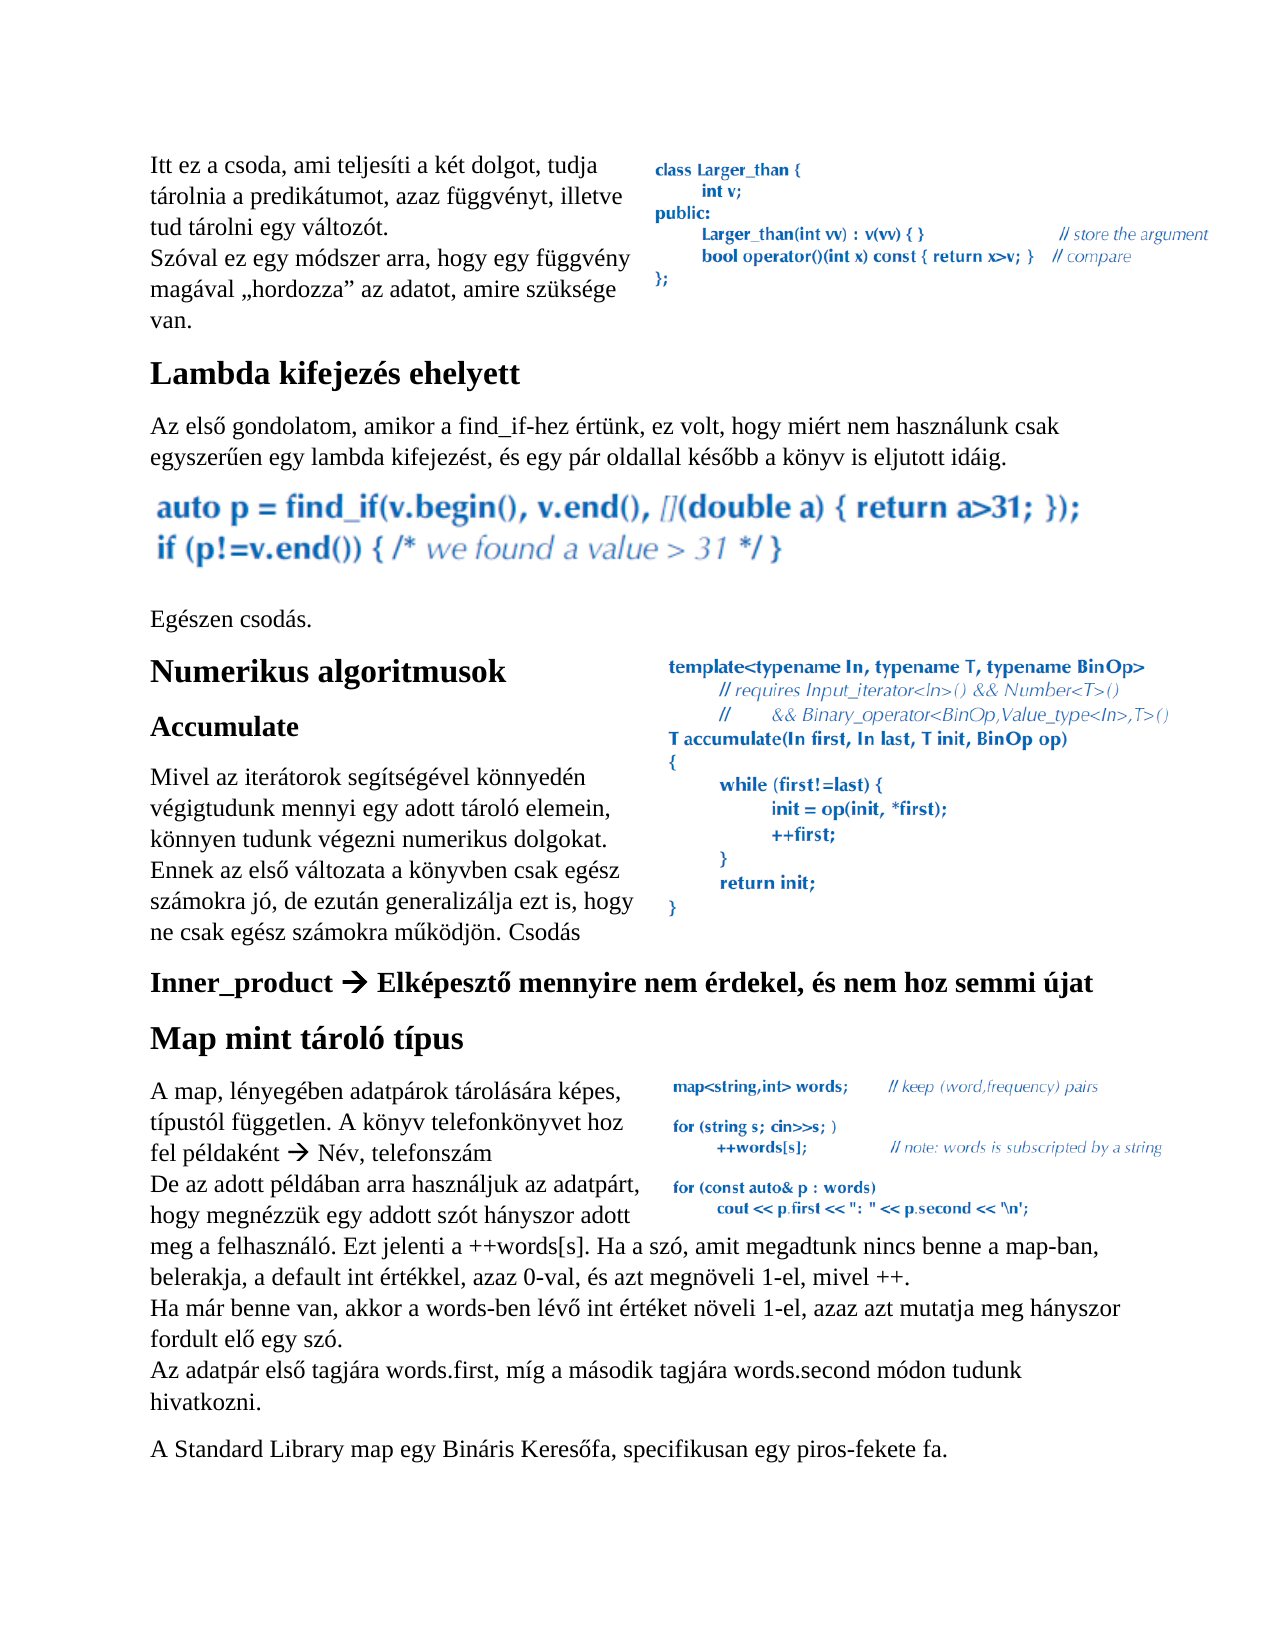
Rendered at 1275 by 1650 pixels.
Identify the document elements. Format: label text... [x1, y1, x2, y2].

picture [666, 1077, 1187, 1225]
text Az első gondolatom, amikor a find_if-hez értünk, ez volt, hogy miért nem használunk csak egyszerűen egy lambda kifejezést, és egy pár oldallal később a könyv is eljutott idáig. [150, 411, 1125, 471]
text Mivel az iterátorok segítségével könnyedén végigtudunk mennyi egy adott tároló elemein, könnyen tudunk végezni numerikus dolgokat. Ennek az első változata a könyvben csak egész számokra jó, de ezután generalizálja ezt is, hogy ne csak egész számokra működjön. Csodás [150, 762, 1125, 946]
picture [150, 481, 1093, 583]
text Accumulate [150, 709, 662, 743]
text A map, lényegében adatpárok tárolására képes, típustól független. A könyv telefonkönyvet hoz fel példaként Név, telefonszám De az adott példában arra használjuk az adatpárt, hogy megnézzük egy addott szót hányszor adott meg a felhasználó. Ezt jelenti a ++words[s]. Ha a szó, amit megadtunk nincs benne a map-ban, belerakja, a default int értékkel, azaz 0-val, és azt megnöveli 1-el, mivel ++. Ha már benne van, akkor a words-ben lévő int értéket növeli 1-el, azaz azt mutatja meg hányszor fordult elő egy szó. Az adatpár első tagjára words.first, míg a második tagjára words.second módon tudunk hivatkozni. [150, 1076, 1125, 1415]
text Numerikus algoritmusok [150, 651, 1125, 690]
text Inner_product Elképesztő mennyire nem érdekel, és nem hoz semmi újat [150, 965, 1125, 999]
text Map mint tároló típus [150, 1018, 1125, 1056]
text A Standard Library map egy Bináris Keresőfa, specifikusan egy piros-fekete fa. [150, 1434, 1125, 1463]
text Lambda kifejezés ehelyett [150, 353, 1125, 391]
picture [662, 652, 1181, 917]
picture [650, 153, 1214, 292]
